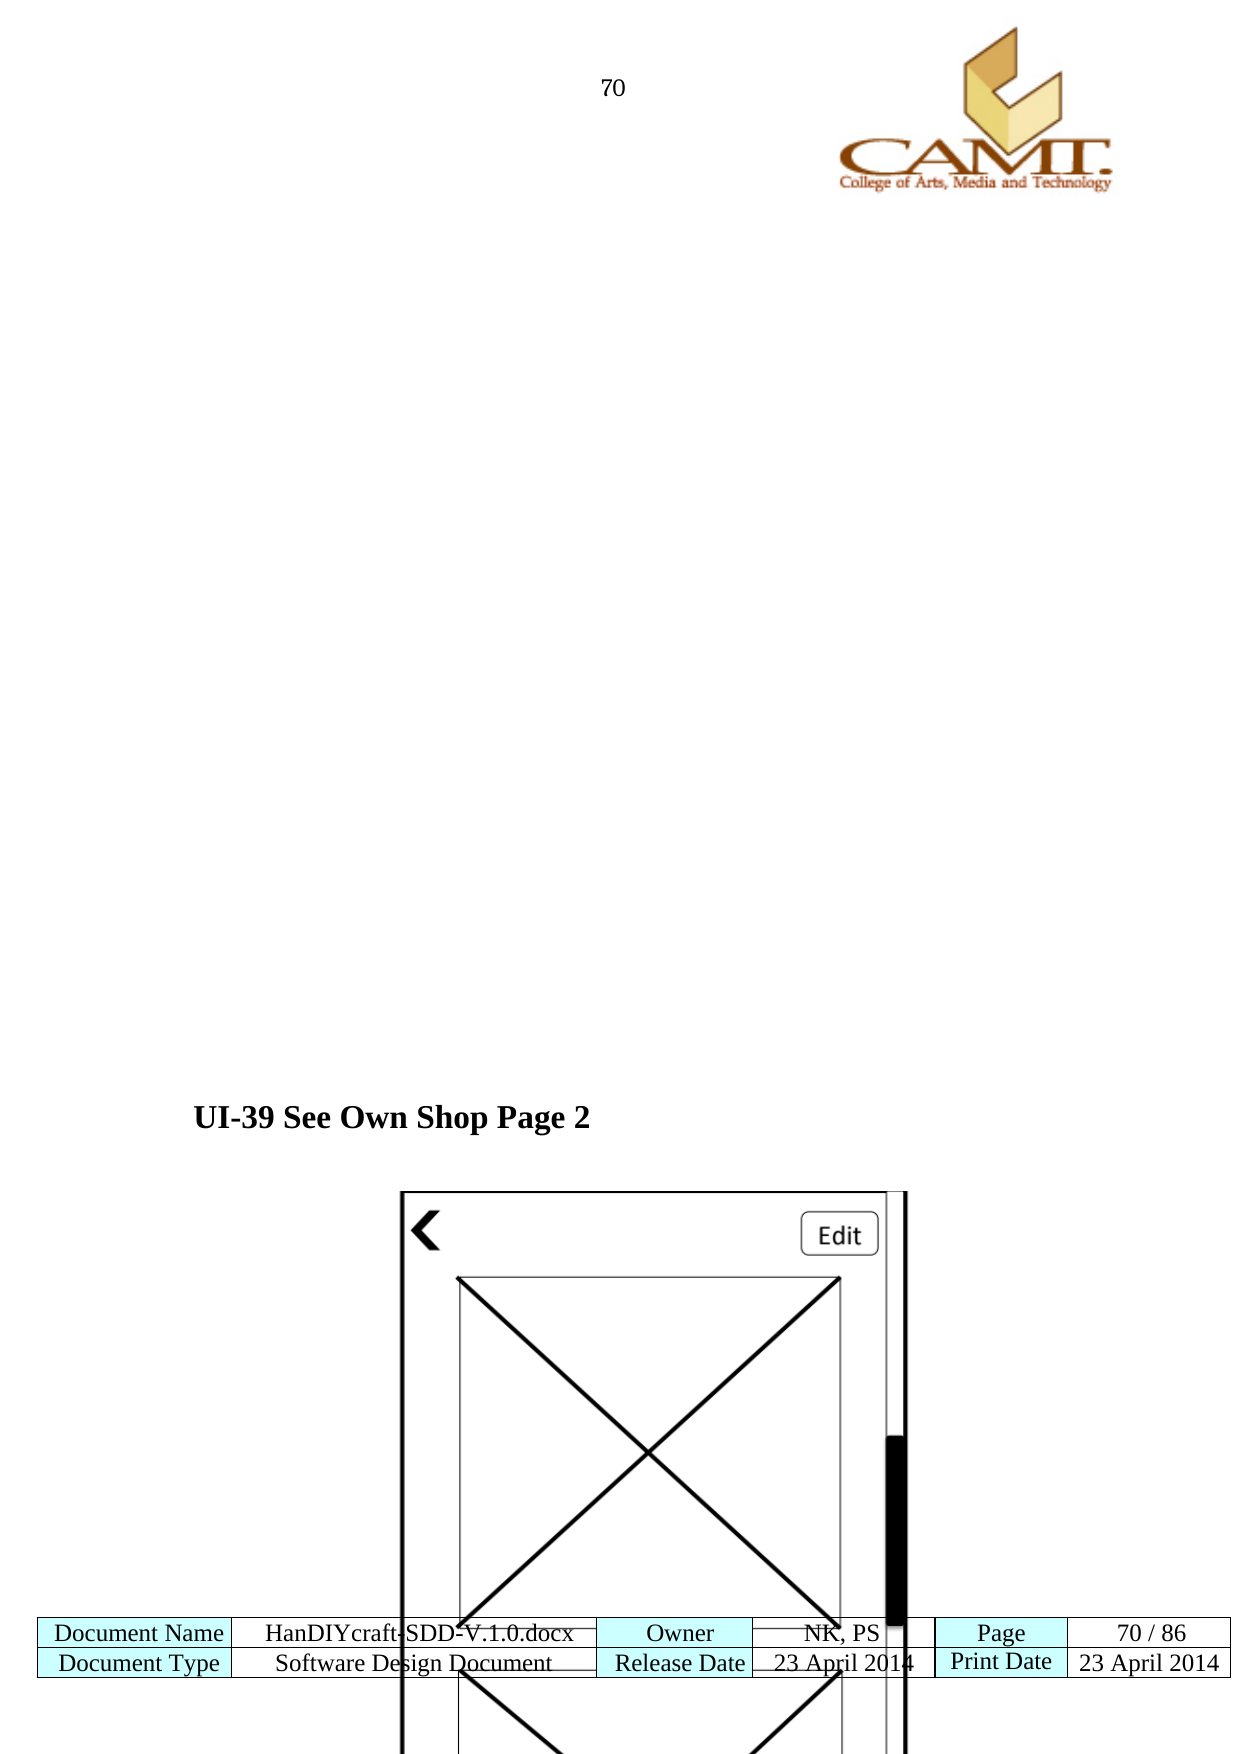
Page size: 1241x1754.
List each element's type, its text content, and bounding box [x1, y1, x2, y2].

picture [755, 18, 1221, 207]
text UI-39 See Own Shop Page 2 [118, 1098, 1108, 1136]
